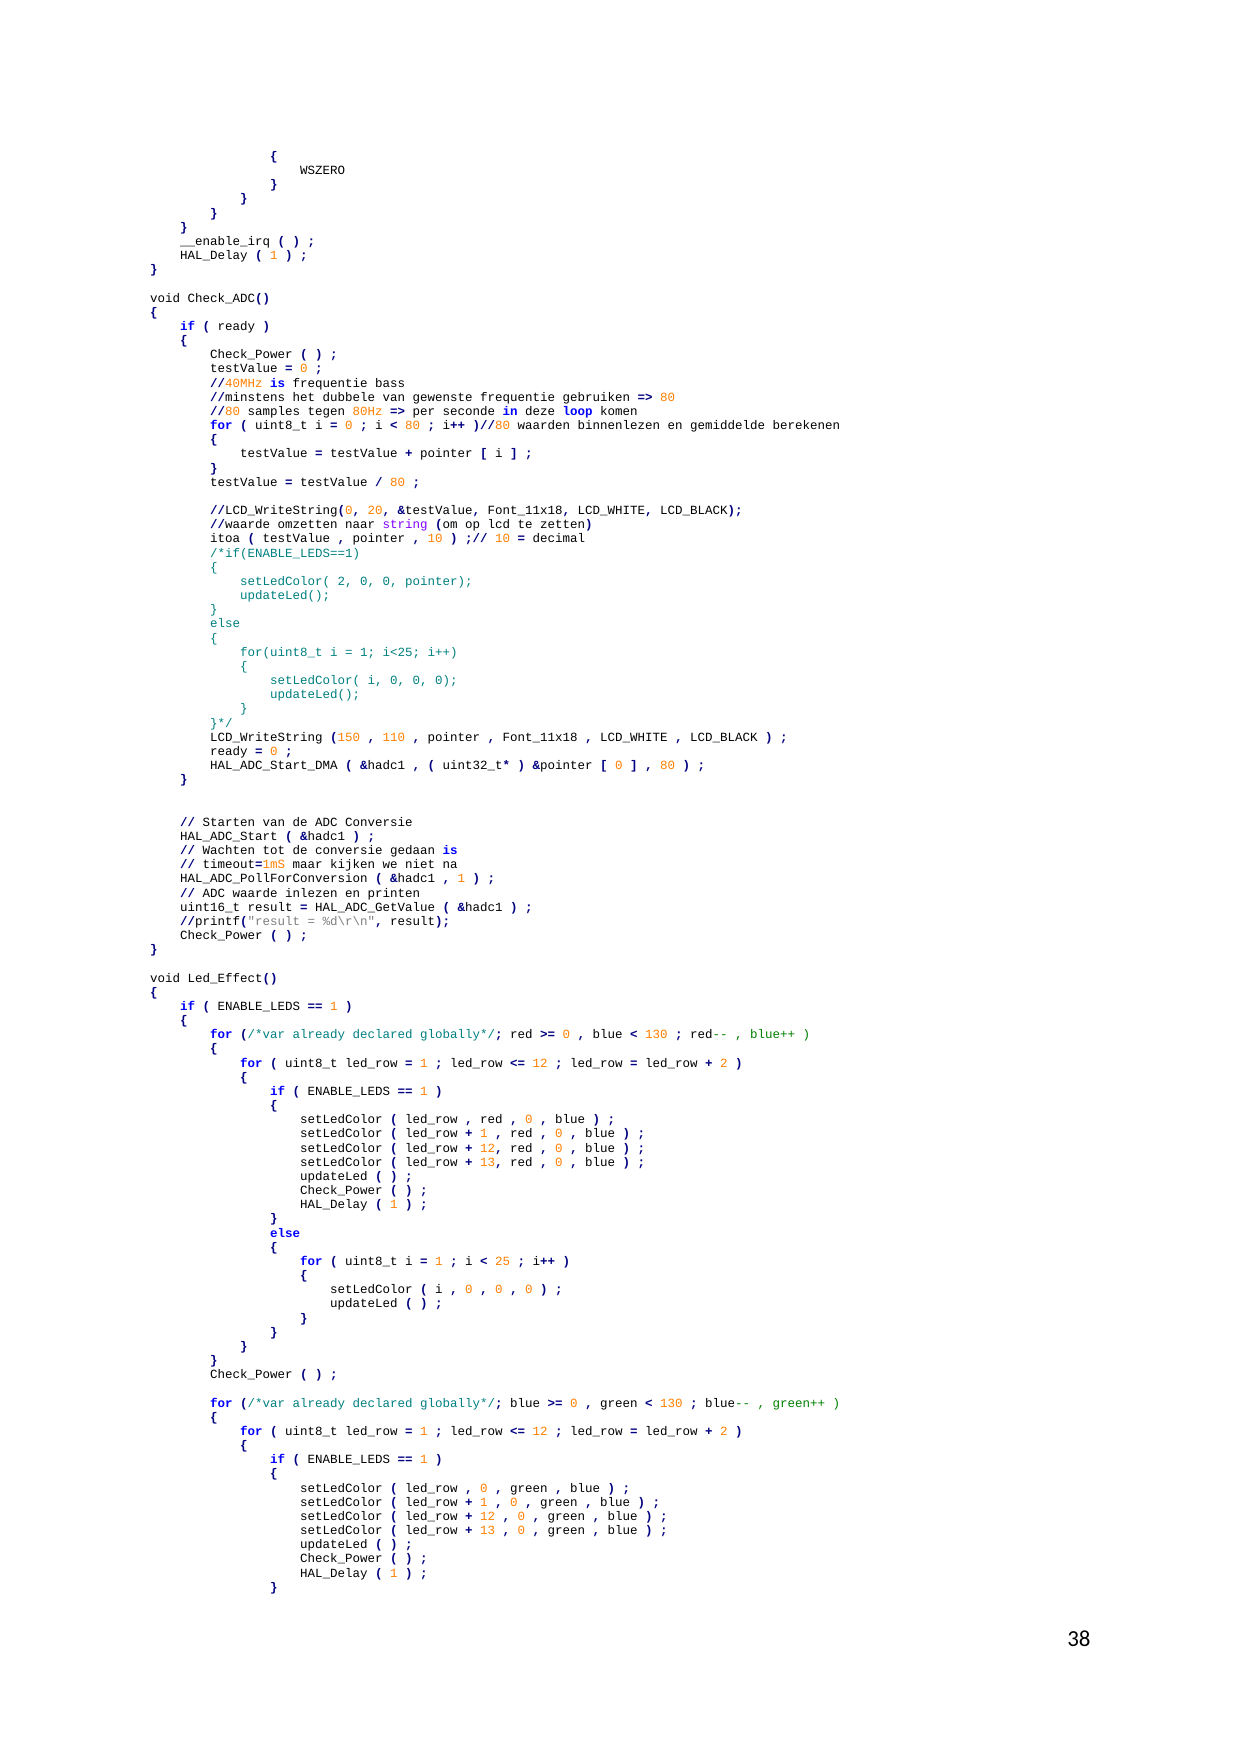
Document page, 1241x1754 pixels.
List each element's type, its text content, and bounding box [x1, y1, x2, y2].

text HAL_ADC_Start ( &hadc1 ) ; [150, 830, 1090, 844]
text { [150, 433, 1090, 447]
text } [150, 1312, 1090, 1326]
text LCD_WriteString (150 , 110 , pointer , Font_11x18 , LCD_WHITE , LCD_BLACK ) ; [150, 731, 1090, 745]
text } [150, 207, 1090, 221]
text { [150, 1042, 1090, 1057]
text setLedColor ( led_row + 13, red , 0 , blue ) ; [150, 1156, 1090, 1170]
text updateLed(); [150, 589, 1090, 603]
text } [150, 702, 1090, 717]
text { [150, 1099, 1090, 1113]
text //40MHz is frequentie bass [150, 377, 1090, 391]
text //minstens het dubbele van gewenste frequentie gebruiken => 80 [150, 391, 1090, 405]
text } [150, 1354, 1090, 1368]
text // Wachten tot de conversie gedaan is [150, 844, 1090, 858]
text for (/*var already declared globally*/; red >= 0 , blue < 130 ; red-- , blue++ ) [150, 1028, 1090, 1042]
text //waarde omzetten naar string (om op lcd te zetten) [150, 518, 1090, 532]
text testValue = 0 ; [150, 362, 1090, 377]
text if ( ENABLE_LEDS == 1 ) [150, 1085, 1090, 1099]
text for ( uint8_t i = 0 ; i < 80 ; i++ )//80 waarden binnenlezen en gemiddelde berekenen [150, 419, 1090, 433]
text // Starten van de ADC Conversie [150, 816, 1090, 830]
text void Led_Effect() [150, 972, 1090, 986]
text /*if(ENABLE_LEDS==1) [150, 547, 1090, 561]
text if ( ENABLE_LEDS == 1 ) [150, 1453, 1090, 1467]
text testValue = testValue / 80 ; [150, 476, 1090, 490]
text itoa ( testValue , pointer , 10 ) ;// 10 = decimal [150, 532, 1090, 547]
text HAL_ADC_Start_DMA ( &hadc1 , ( uint32_t* ) &pointer [ 0 ] , 80 ) ; [150, 759, 1090, 773]
text } [150, 263, 1090, 277]
text setLedColor ( led_row + 13 , 0 , green , blue ) ; [150, 1524, 1090, 1538]
text } [150, 1340, 1090, 1354]
text setLedColor ( led_row , red , 0 , blue ) ; [150, 1113, 1090, 1127]
text //80 samples tegen 80Hz => per seconde in deze loop komen [150, 405, 1090, 419]
text updateLed ( ) ; [150, 1297, 1090, 1312]
text } [150, 1212, 1090, 1227]
text Check_Power ( ) ; [150, 1368, 1090, 1382]
text for (/*var already declared globally*/; blue >= 0 , green < 130 ; blue-- , green++ ) [150, 1397, 1090, 1411]
text testValue = testValue + pointer [ i ] ; [150, 447, 1090, 462]
text { [150, 660, 1090, 674]
text WSZERO [150, 164, 1090, 178]
text } [150, 603, 1090, 617]
text // ADC waarde inlezen en printen [150, 887, 1090, 901]
text } [150, 1326, 1090, 1340]
text HAL_Delay ( 1 ) ; [150, 249, 1090, 263]
text ready = 0 ; [150, 745, 1090, 759]
text else [150, 617, 1090, 632]
text if ( ready ) [150, 320, 1090, 334]
text HAL_ADC_PollForConversion ( &hadc1 , 1 ) ; [150, 872, 1090, 887]
text for ( uint8_t led_row = 1 ; led_row <= 12 ; led_row = led_row + 2 ) [150, 1057, 1090, 1071]
text setLedColor ( led_row + 12 , 0 , green , blue ) ; [150, 1510, 1090, 1524]
text for ( uint8_t led_row = 1 ; led_row <= 12 ; led_row = led_row + 2 ) [150, 1425, 1090, 1439]
text { [150, 1241, 1090, 1255]
text { [150, 632, 1090, 646]
text void Check_ADC() [150, 292, 1090, 306]
text { [150, 561, 1090, 575]
text updateLed ( ) ; [150, 1170, 1090, 1184]
text __enable_irq ( ) ; [150, 235, 1090, 249]
text } [150, 221, 1090, 235]
text Check_Power ( ) ; [150, 929, 1090, 943]
text setLedColor( i, 0, 0, 0); [150, 674, 1090, 688]
text for ( uint8_t i = 1 ; i < 25 ; i++ ) [150, 1255, 1090, 1269]
text }*/ [150, 717, 1090, 731]
text Check_Power ( ) ; [150, 1552, 1090, 1567]
text setLedColor( 2, 0, 0, pointer); [150, 575, 1090, 589]
text { [150, 1014, 1090, 1028]
text } [150, 1581, 1090, 1595]
text { [150, 1071, 1090, 1085]
text Check_Power ( ) ; [150, 1184, 1090, 1198]
text // timeout=1mS maar kijken we niet na [150, 858, 1090, 872]
text HAL_Delay ( 1 ) ; [150, 1567, 1090, 1581]
text if ( ENABLE_LEDS == 1 ) [150, 1000, 1090, 1014]
text { [150, 986, 1090, 1000]
text { [150, 1467, 1090, 1482]
text { [150, 150, 1090, 164]
text } [150, 178, 1090, 192]
text updateLed(); [150, 688, 1090, 702]
text } [150, 943, 1090, 957]
text setLedColor ( led_row + 1 , 0 , green , blue ) ; [150, 1496, 1090, 1510]
text { [150, 1439, 1090, 1453]
text Check_Power ( ) ; [150, 348, 1090, 362]
text { [150, 1411, 1090, 1425]
text else [150, 1227, 1090, 1241]
text } [150, 192, 1090, 207]
text } [150, 773, 1090, 787]
text //printf("result = %d\r\n", result); [150, 915, 1090, 929]
text } [150, 462, 1090, 476]
text { [150, 334, 1090, 348]
text for(uint8_t i = 1; i<25; i++) [150, 646, 1090, 660]
text //LCD_WriteString(0, 20, &testValue, Font_11x18, LCD_WHITE, LCD_BLACK); [150, 504, 1090, 518]
text setLedColor ( led_row , 0 , green , blue ) ; [150, 1482, 1090, 1496]
text setLedColor ( led_row + 1 , red , 0 , blue ) ; [150, 1127, 1090, 1142]
text setLedColor ( i , 0 , 0 , 0 ) ; [150, 1283, 1090, 1297]
text uint16_t result = HAL_ADC_GetValue ( &hadc1 ) ; [150, 901, 1090, 915]
text { [150, 1269, 1090, 1283]
text setLedColor ( led_row + 12, red , 0 , blue ) ; [150, 1142, 1090, 1156]
text { [150, 306, 1090, 320]
text updateLed ( ) ; [150, 1538, 1090, 1552]
text HAL_Delay ( 1 ) ; [150, 1198, 1090, 1212]
